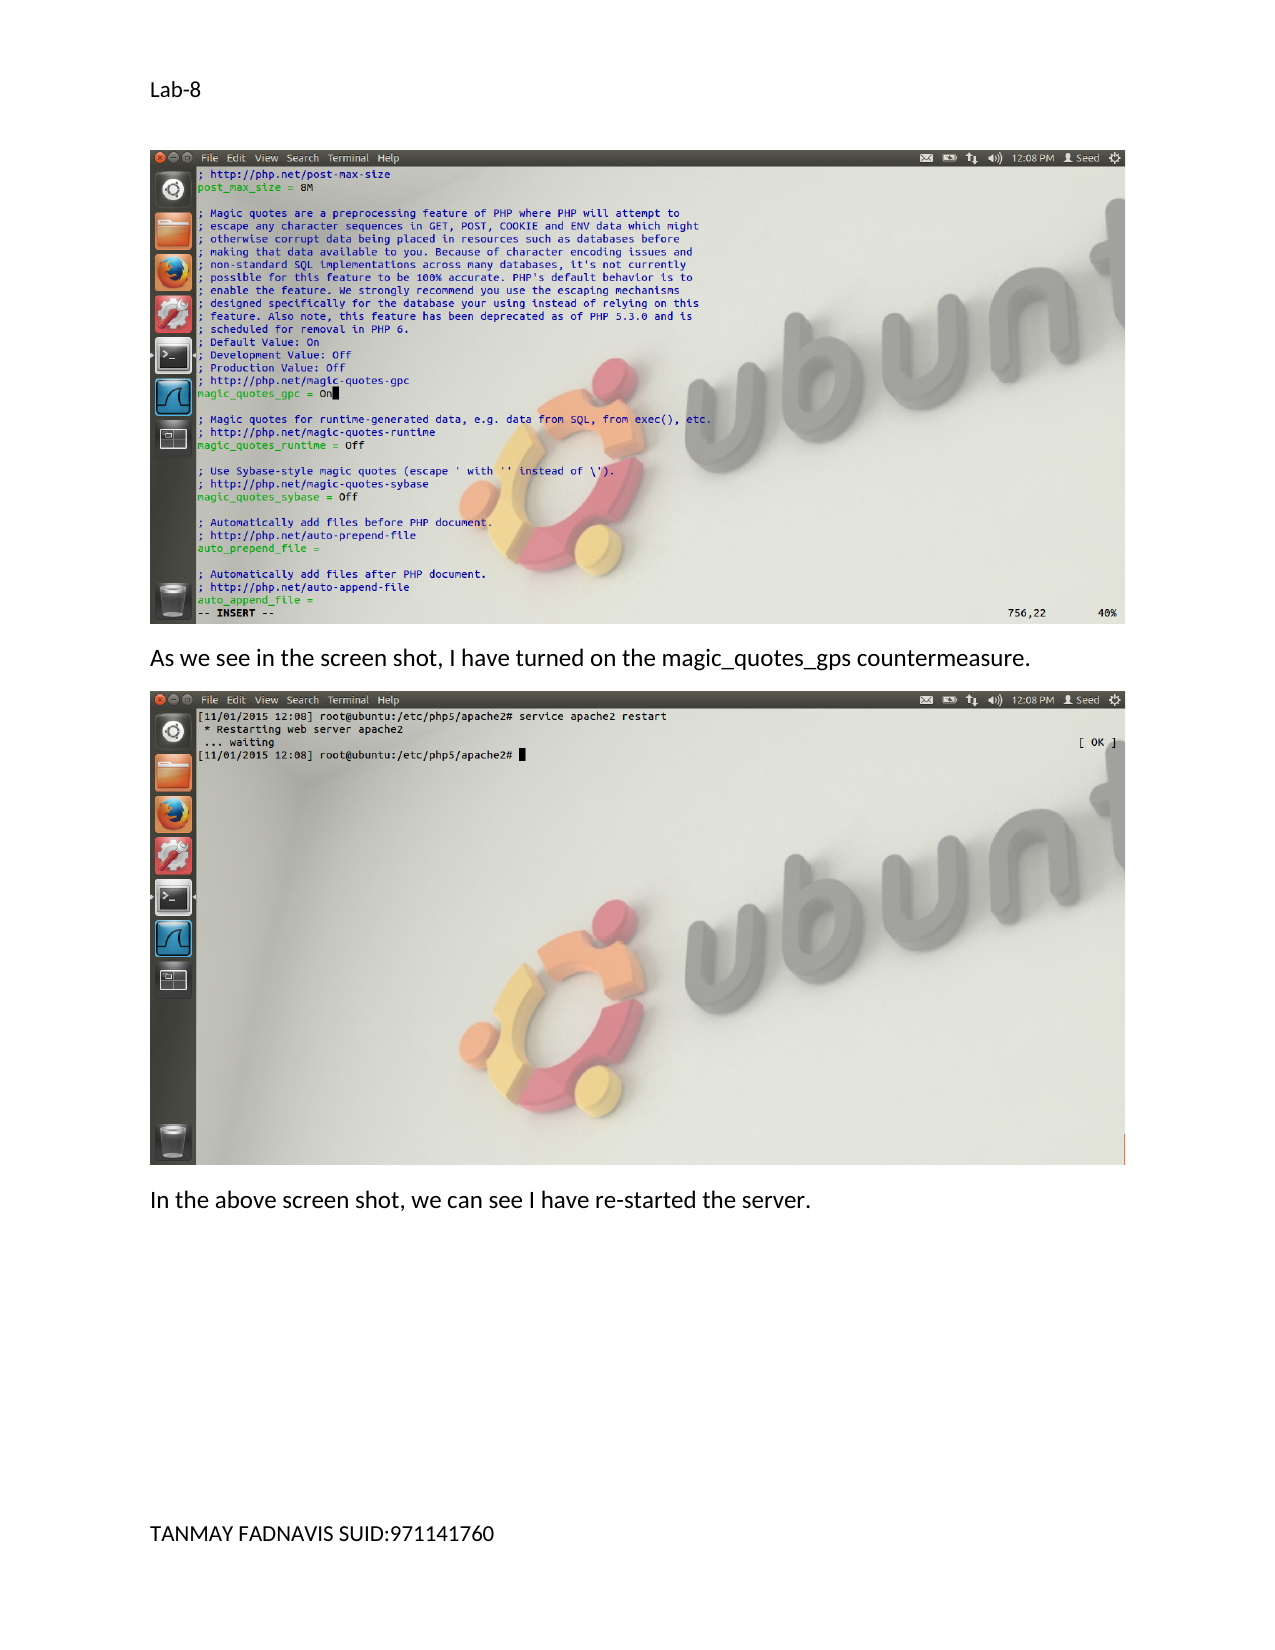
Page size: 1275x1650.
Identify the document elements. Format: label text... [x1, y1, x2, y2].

text As we see in the screen shot, I have turned on the magic_quotes_gps countermeasure. [150, 642, 1125, 673]
picture [150, 150, 1125, 624]
picture [150, 691, 1125, 1165]
text In the above screen shot, we can see I have re-started the server. [150, 1184, 1125, 1214]
